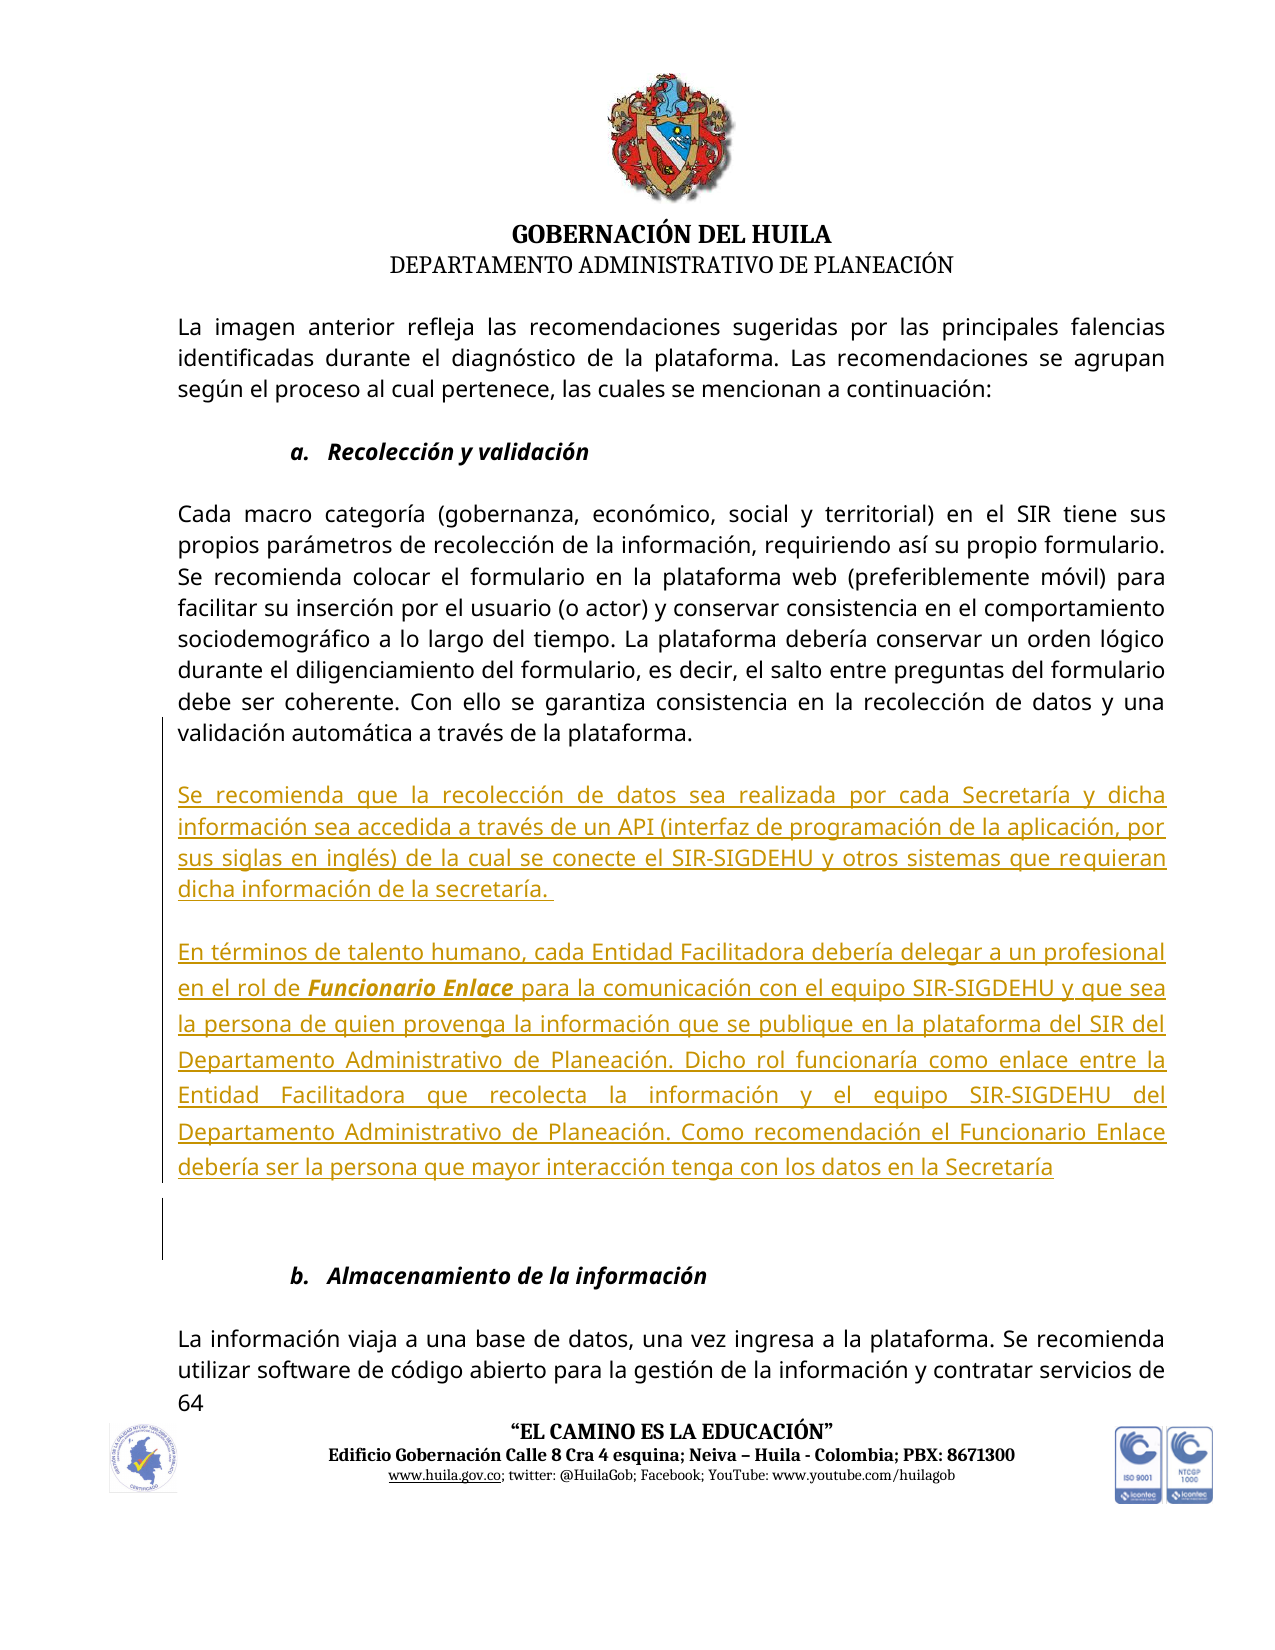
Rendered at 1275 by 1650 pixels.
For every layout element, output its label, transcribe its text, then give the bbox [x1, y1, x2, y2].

picture [109, 1423, 178, 1493]
text La imagen anterior refleja las recomendaciones sugeridas por las principales falencias identificadas durante el diagnóstico de la plataforma. Las recomendaciones se agrupan según el proceso al cual pertenece, las cuales se mencionan a continuación: [177, 311, 1167, 404]
list Recolección y validación [290, 436, 1167, 467]
text Cada macro categoría (gobernanza, económico, social y territorial) en el SIR tiene sus propios parámetros de recolección de la información, requiriendo así su propio formulario. Se recomienda colocar el formulario en la plataforma web (preferiblemente móvil) para facilitar su inserción por el usuario (o actor) y conservar consistencia en el comportamiento sociodemográfico a lo largo del tiempo. La plataforma debería conservar un orden lógico durante el diligenciamiento del formulario, es decir, el salto entre preguntas del formulario debe ser coherente. Con ello se garantiza consistencia en la recolección de datos y una validación automática a través de la plataforma. [177, 498, 1167, 748]
list Almacenamiento de la información [290, 1260, 1167, 1291]
picture [1114, 1425, 1214, 1504]
picture [607, 73, 737, 204]
